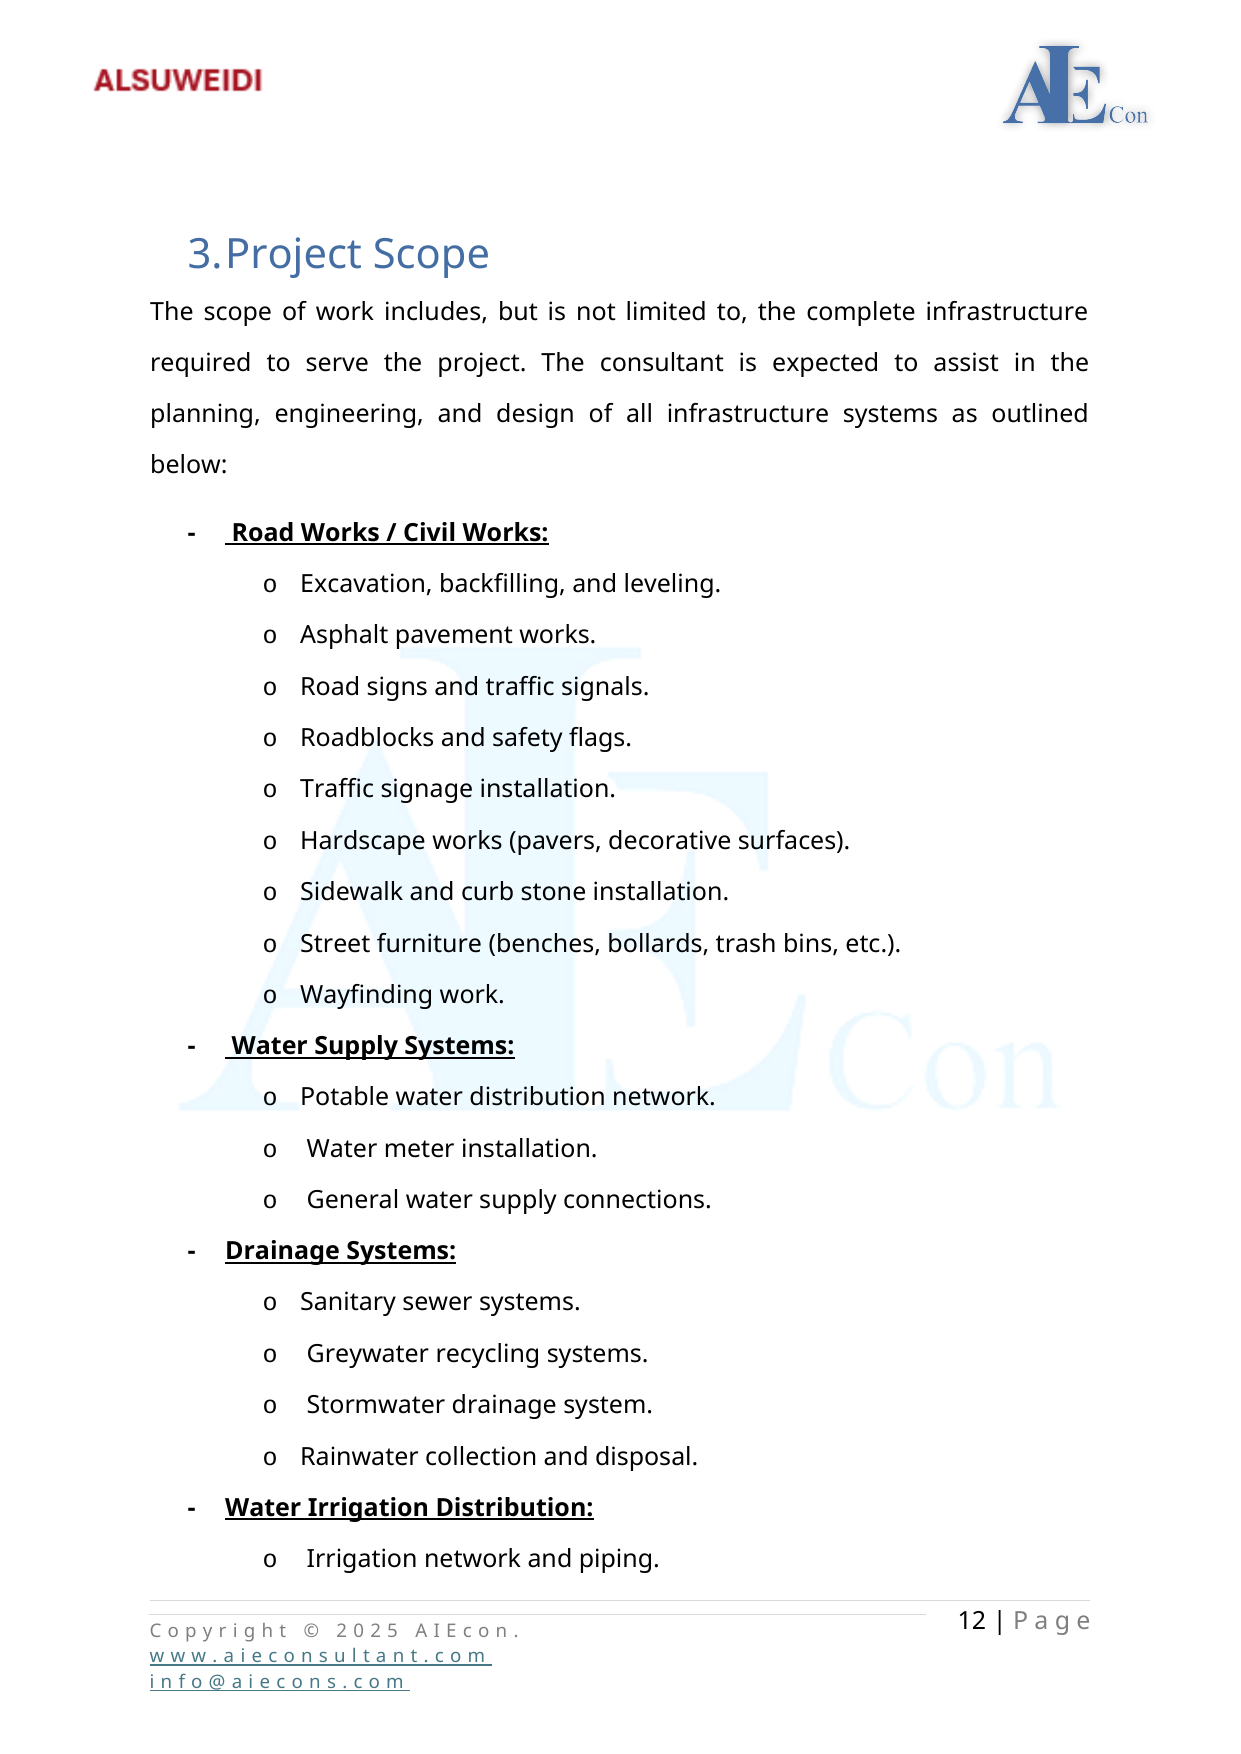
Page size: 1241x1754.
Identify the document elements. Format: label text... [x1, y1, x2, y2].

list Asphalt pavement works. [262, 617, 1090, 651]
list Hardscape works (pavers, decorative surfaces). [262, 822, 1090, 857]
list Sidewalk and curb stone installation. [262, 874, 1090, 908]
text The scope of work includes, but is not limited to, the complete infrastructure required to serve the project. The consultant is expected to assist in the planning, engineering, and design of all infrastructure systems as outlined below: [150, 294, 1090, 481]
list Wayfinding work. [262, 977, 1090, 1011]
list Sanitary sewer systems. [262, 1284, 1090, 1318]
list Rainwater collection and disposal. [262, 1438, 1090, 1472]
picture [1000, 40, 1148, 128]
list Excavation, backfilling, and leveling. [262, 566, 1090, 600]
list General water supply connections. [262, 1182, 1090, 1216]
list Road Works / Civil Works: [187, 515, 1090, 549]
list Water Irrigation Distribution: [187, 1489, 1090, 1523]
list Water meter installation. [262, 1130, 1090, 1164]
list Stormwater drainage system. [262, 1387, 1090, 1421]
list Greywater recycling systems. [262, 1335, 1090, 1370]
list Street furniture (benches, bollards, trash bins, etc.). [262, 925, 1090, 959]
subtitle Project Scope [187, 224, 1090, 281]
list Drainage Systems: [187, 1233, 1090, 1267]
list Irrigation network and piping. [262, 1541, 1090, 1575]
list Potable water distribution network. [262, 1079, 1090, 1113]
list Traffic signage installation. [262, 771, 1090, 805]
list Water Supply Systems: [187, 1028, 1090, 1062]
list Roadblocks and safety flags. [262, 720, 1090, 754]
list Road signs and traffic signals. [262, 668, 1090, 703]
picture [89, 61, 268, 101]
